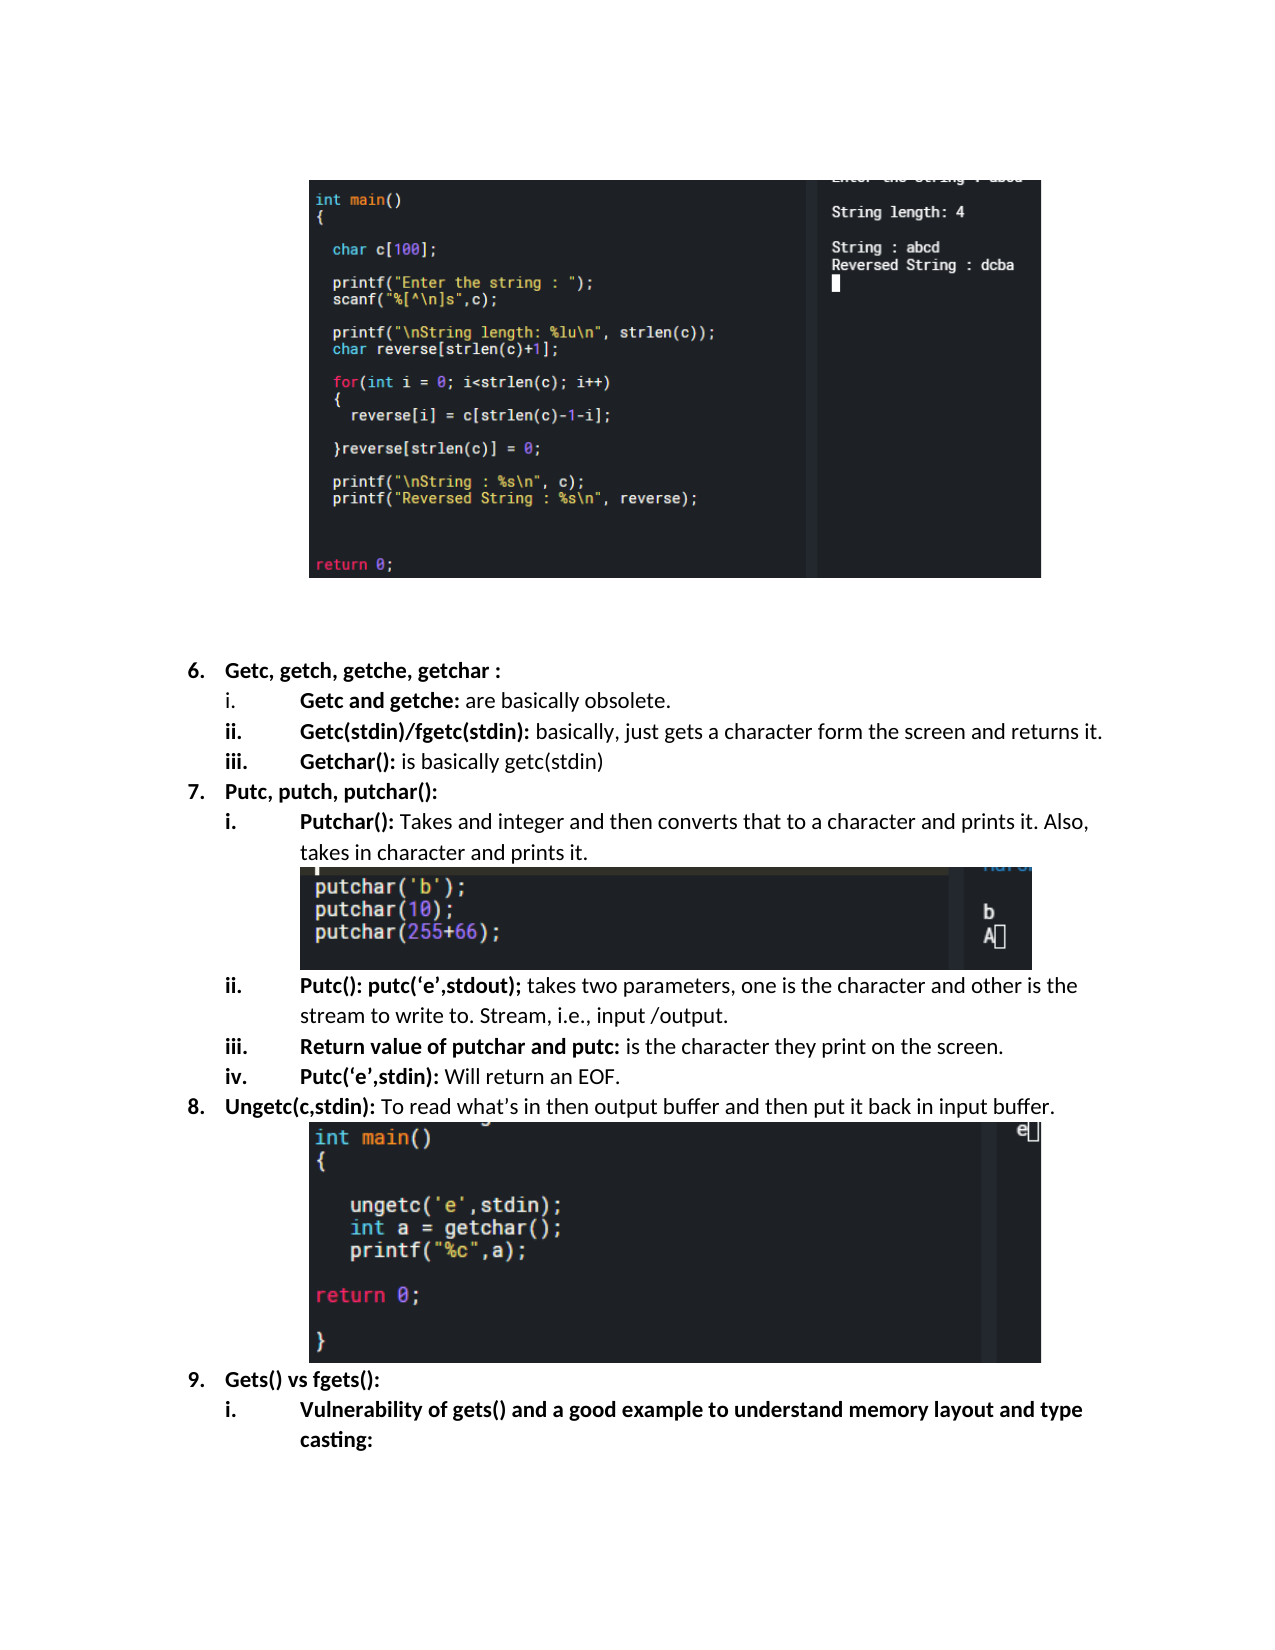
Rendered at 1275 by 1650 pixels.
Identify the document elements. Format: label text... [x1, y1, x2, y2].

list Putc(‘e’,stdin): Will return an EOF. [225, 1062, 1125, 1090]
list Ungetc(c,stdin): To read what’s in then output buffer and then put it back in input buffer. [187, 1092, 1125, 1120]
picture [309, 180, 1042, 578]
list Getc, getch, getche, getchar : [187, 656, 1125, 684]
list Vulnerability of gets() and a good example to understand memory layout and type casting: [225, 1395, 1125, 1453]
list Getc and getche: are basically obsolete. [225, 687, 1125, 715]
list Gets() vs fgets(): [187, 1365, 1125, 1393]
list Getchar(): is basically getc(stdin) [225, 747, 1125, 775]
picture [309, 1122, 1042, 1363]
list Return value of putchar and putc: is the character they print on the screen. [225, 1032, 1125, 1060]
picture [300, 867, 1032, 970]
list Putchar(): Takes and integer and then converts that to a character and prints it. Also, takes in character and prints it. [225, 807, 1125, 866]
list Getc(stdin)/fgetc(stdin): basically, just gets a character form the screen and returns it. [225, 717, 1125, 745]
list Putc, putch, putchar(): [187, 777, 1125, 805]
list Putc(): putc(‘e’,stdout); takes two parameters, one is the character and other is the stream to write to. Stream, i.e., input /output. [225, 971, 1125, 1029]
